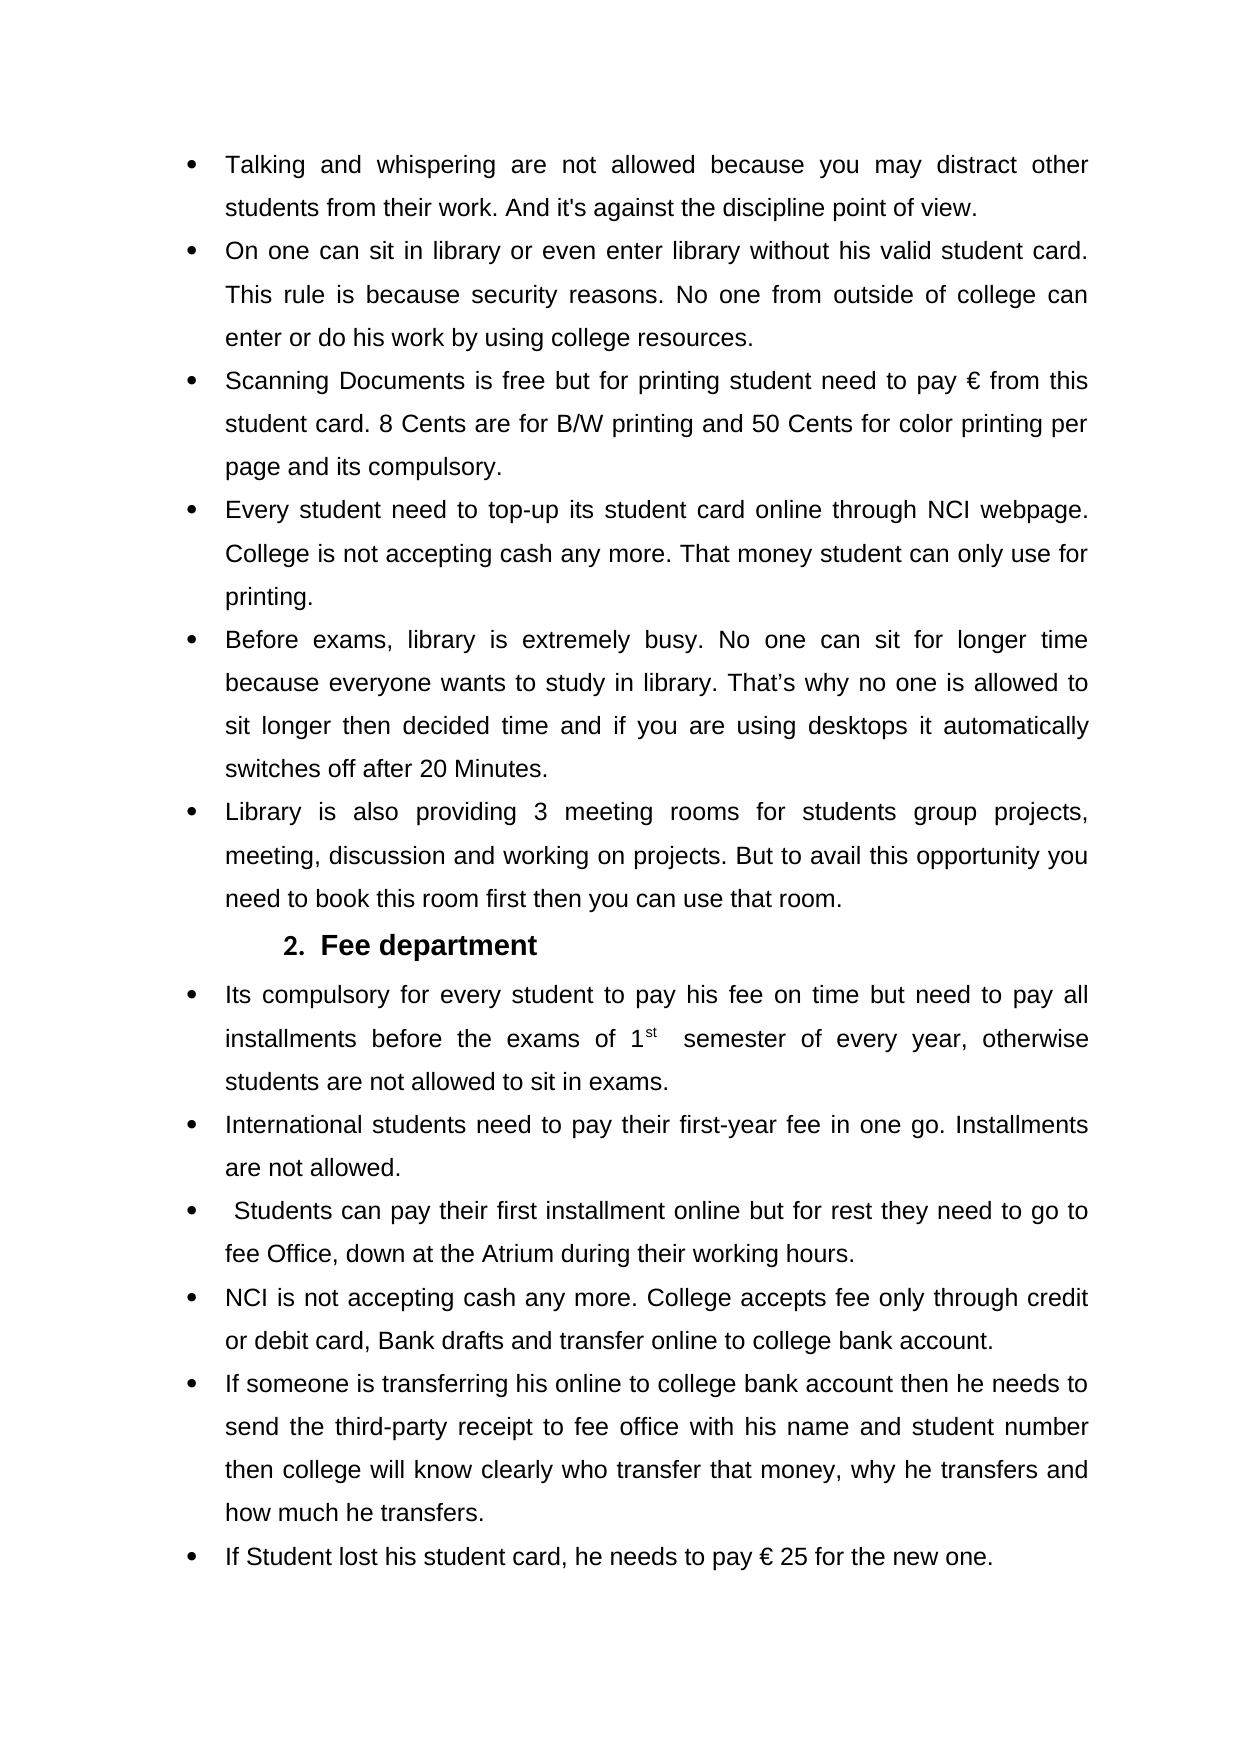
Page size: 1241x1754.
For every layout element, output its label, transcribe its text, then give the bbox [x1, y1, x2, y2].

list If Student lost his student card, he needs to pay € 25 for the new one. [187, 1541, 1090, 1570]
list Before exams, library is extremely busy. No one can sit for longer time because everyone wants to study in library. That’s why no one is allowed to sit longer then decided time and if you are using desktops it automatically switches off after 20 Minutes. [187, 625, 1090, 783]
list Fee department [283, 927, 1090, 962]
list NCI is not accepting cash any more. College accepts fee only through credit or debit card, Bank drafts and transfer online to college bank account. [187, 1282, 1090, 1354]
list Students can pay their first installment online but for rest they need to go to fee Office, down at the Atrium during their working hours. [187, 1196, 1090, 1268]
list Its compulsory for every student to pay his fee on time but need to pay all installments before the exams of 1st semester of every year, otherwise students are not allowed to sit in exams. [187, 980, 1090, 1095]
list Talking and whispering are not allowed because you may distract other students from their work. And it's against the discipline point of view. [187, 150, 1090, 222]
list On one can sit in library or even enter library without his valid student card. This rule is because security reasons. No one from outside of college can enter or do his work by using college resources. [187, 236, 1090, 351]
list If someone is transferring his online to college bank account then he needs to send the third-party receipt to fee office with his name and student number then college will know clearly who transfer that money, why he transfers and how much he transfers. [187, 1369, 1090, 1527]
list Library is also providing 3 meeting rooms for students group projects, meeting, discussion and working on projects. But to avail this opportunity you need to book this room first then you can use that room. [187, 797, 1090, 912]
list Every student need to top-up its student card online through NCI webpage. College is not accepting cash any more. That money student can only use for printing. [187, 495, 1090, 610]
list International students need to pay their first-year fee in one go. Installments are not allowed. [187, 1110, 1090, 1182]
list Scanning Documents is free but for printing student need to pay € from this student card. 8 Cents are for B/W printing and 50 Cents for color printing per page and its compulsory. [187, 366, 1090, 481]
